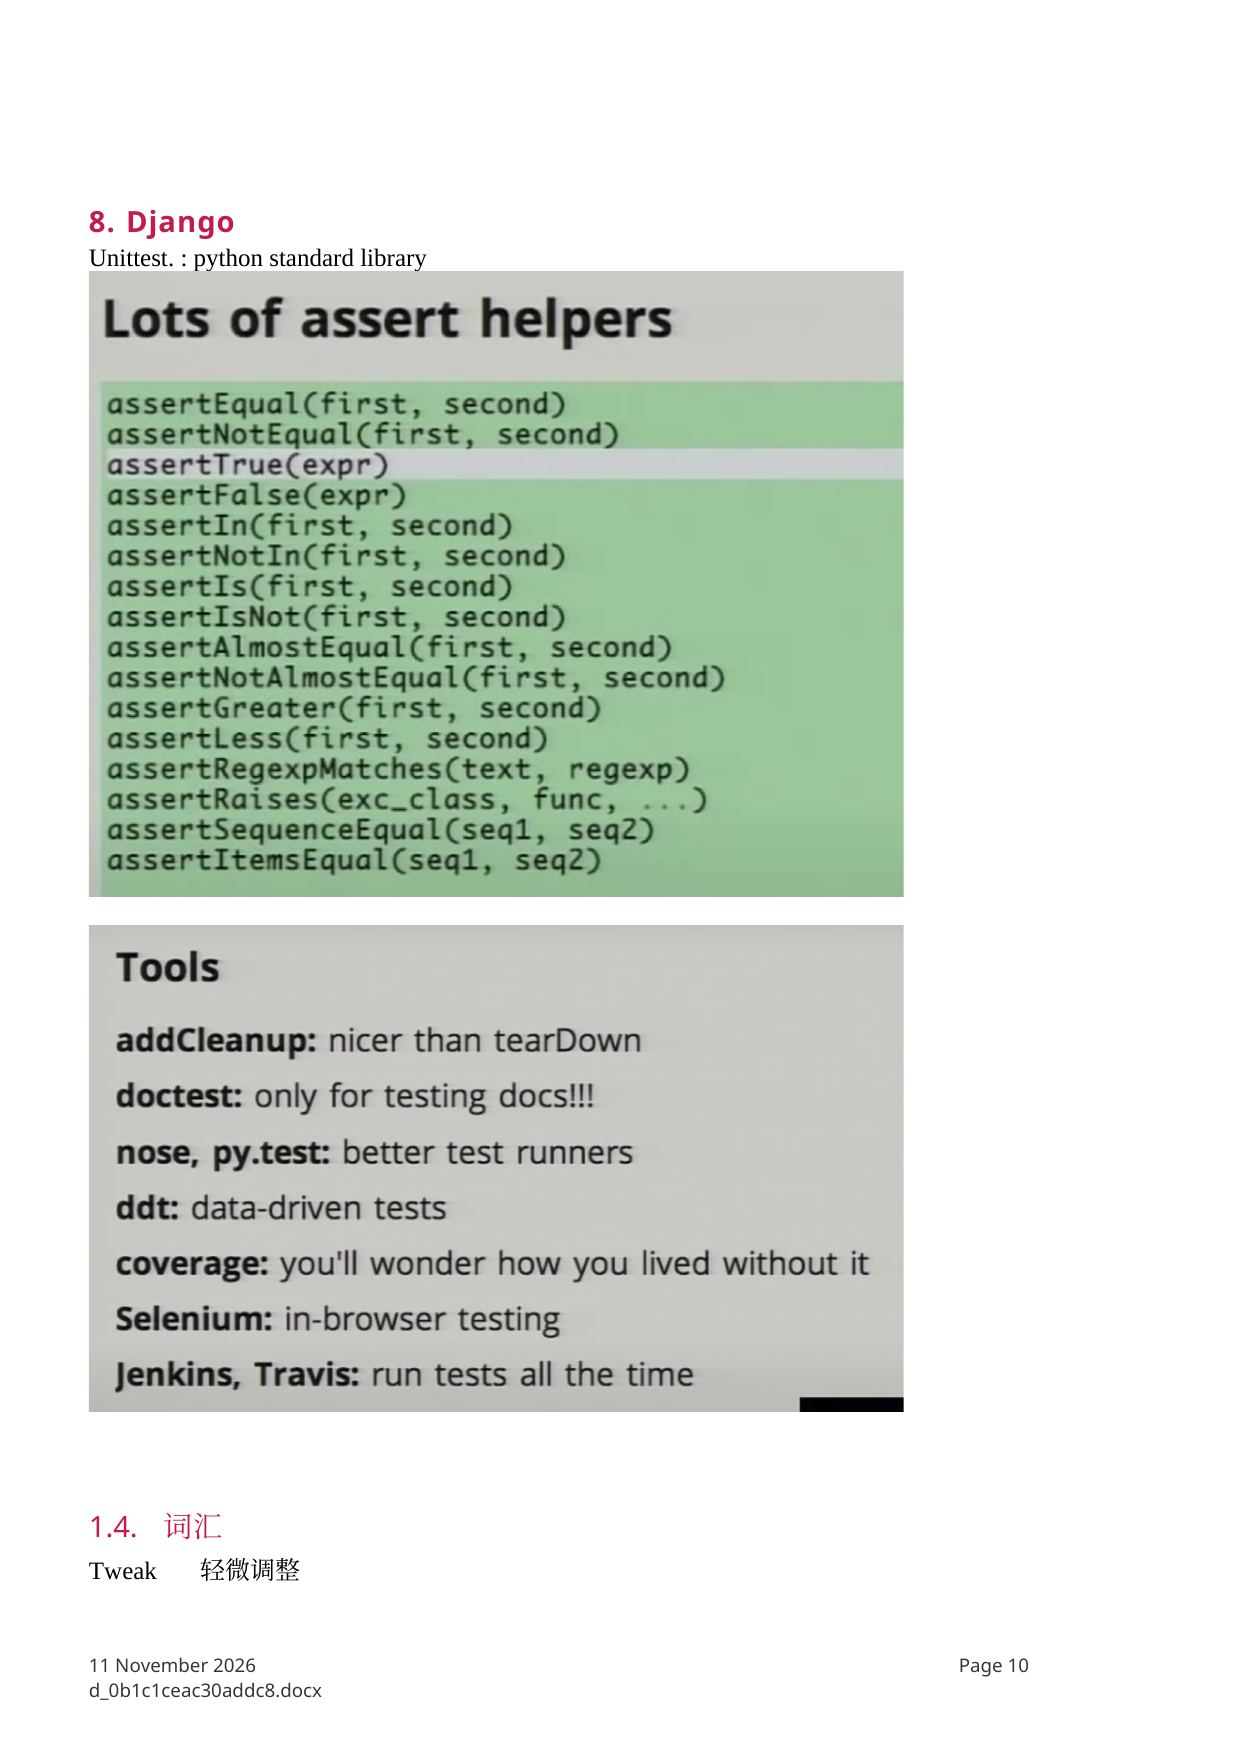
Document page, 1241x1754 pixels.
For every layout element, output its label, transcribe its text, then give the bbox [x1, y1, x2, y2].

picture [88, 925, 904, 1412]
subtitle 词汇 [89, 1504, 1155, 1546]
text Tweak 轻微调整 [89, 1551, 1152, 1587]
picture [88, 271, 904, 897]
text Unittest. : python standard library [89, 243, 1152, 272]
subtitle Django [89, 201, 1155, 241]
